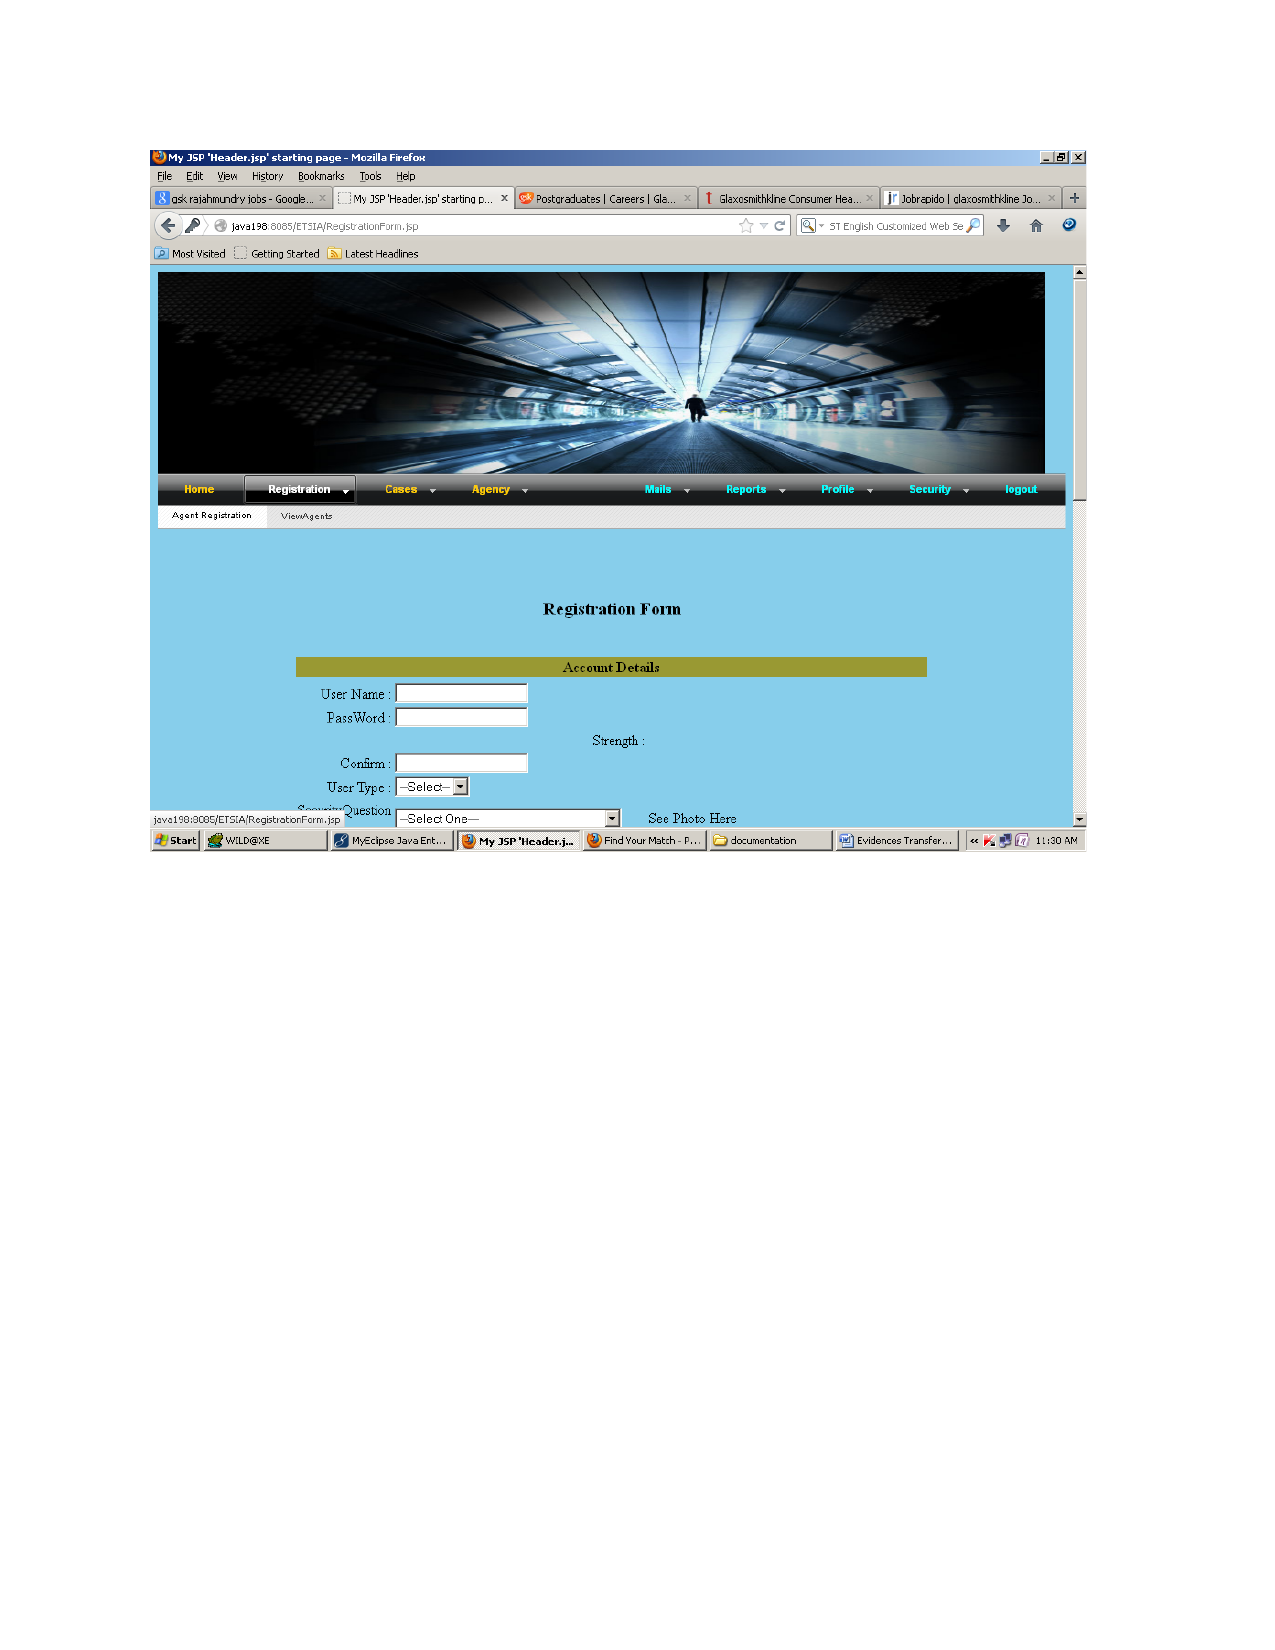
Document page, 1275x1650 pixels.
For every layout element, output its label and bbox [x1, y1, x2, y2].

picture [150, 150, 1087, 852]
